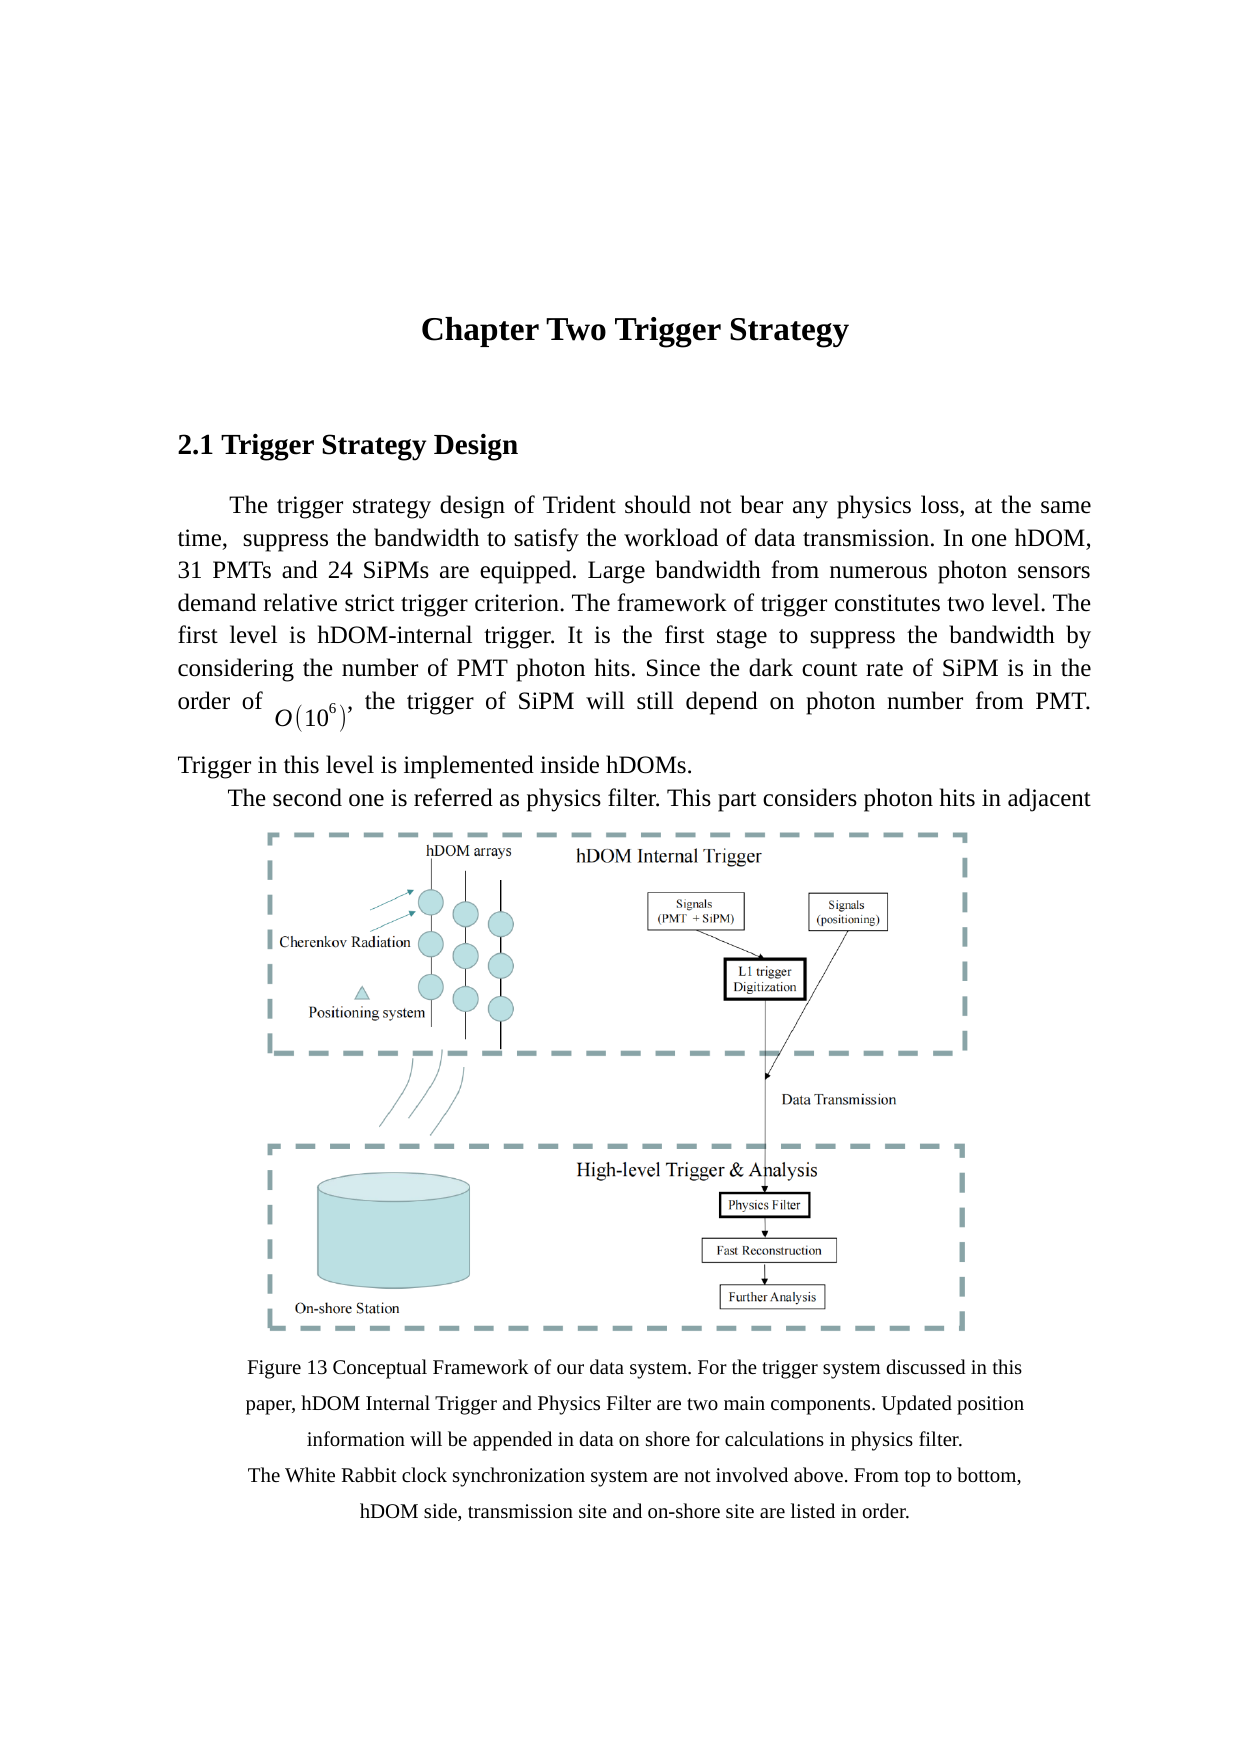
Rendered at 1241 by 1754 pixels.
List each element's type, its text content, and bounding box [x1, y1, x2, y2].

subtitle Chapter Two Trigger Strategy [177, 296, 1092, 361]
subtitle 2.1 Trigger Strategy Design [177, 411, 1092, 476]
picture [263, 828, 974, 1343]
text The trigger strategy design of Trident should not bear any physics loss, at the same time, suppress the bandwidth to satisfy the workload of data transmission. In one hDOM, 31 PMTs and 24 SiPMs are equipped. Large bandwidth from numerous photon sensors demand relative strict trigger criterion. The framework of trigger constitutes two level. The first level is hDOM-internal trigger. It is the first stage to suppress the bandwidth by considering the number of PMT photon hits. Since the dark count rate of SiPM is in the order of , the trigger of SiPM will still depend on photon number from PMT. Trigger in this level is implemented inside hDOMs. [177, 489, 1092, 781]
